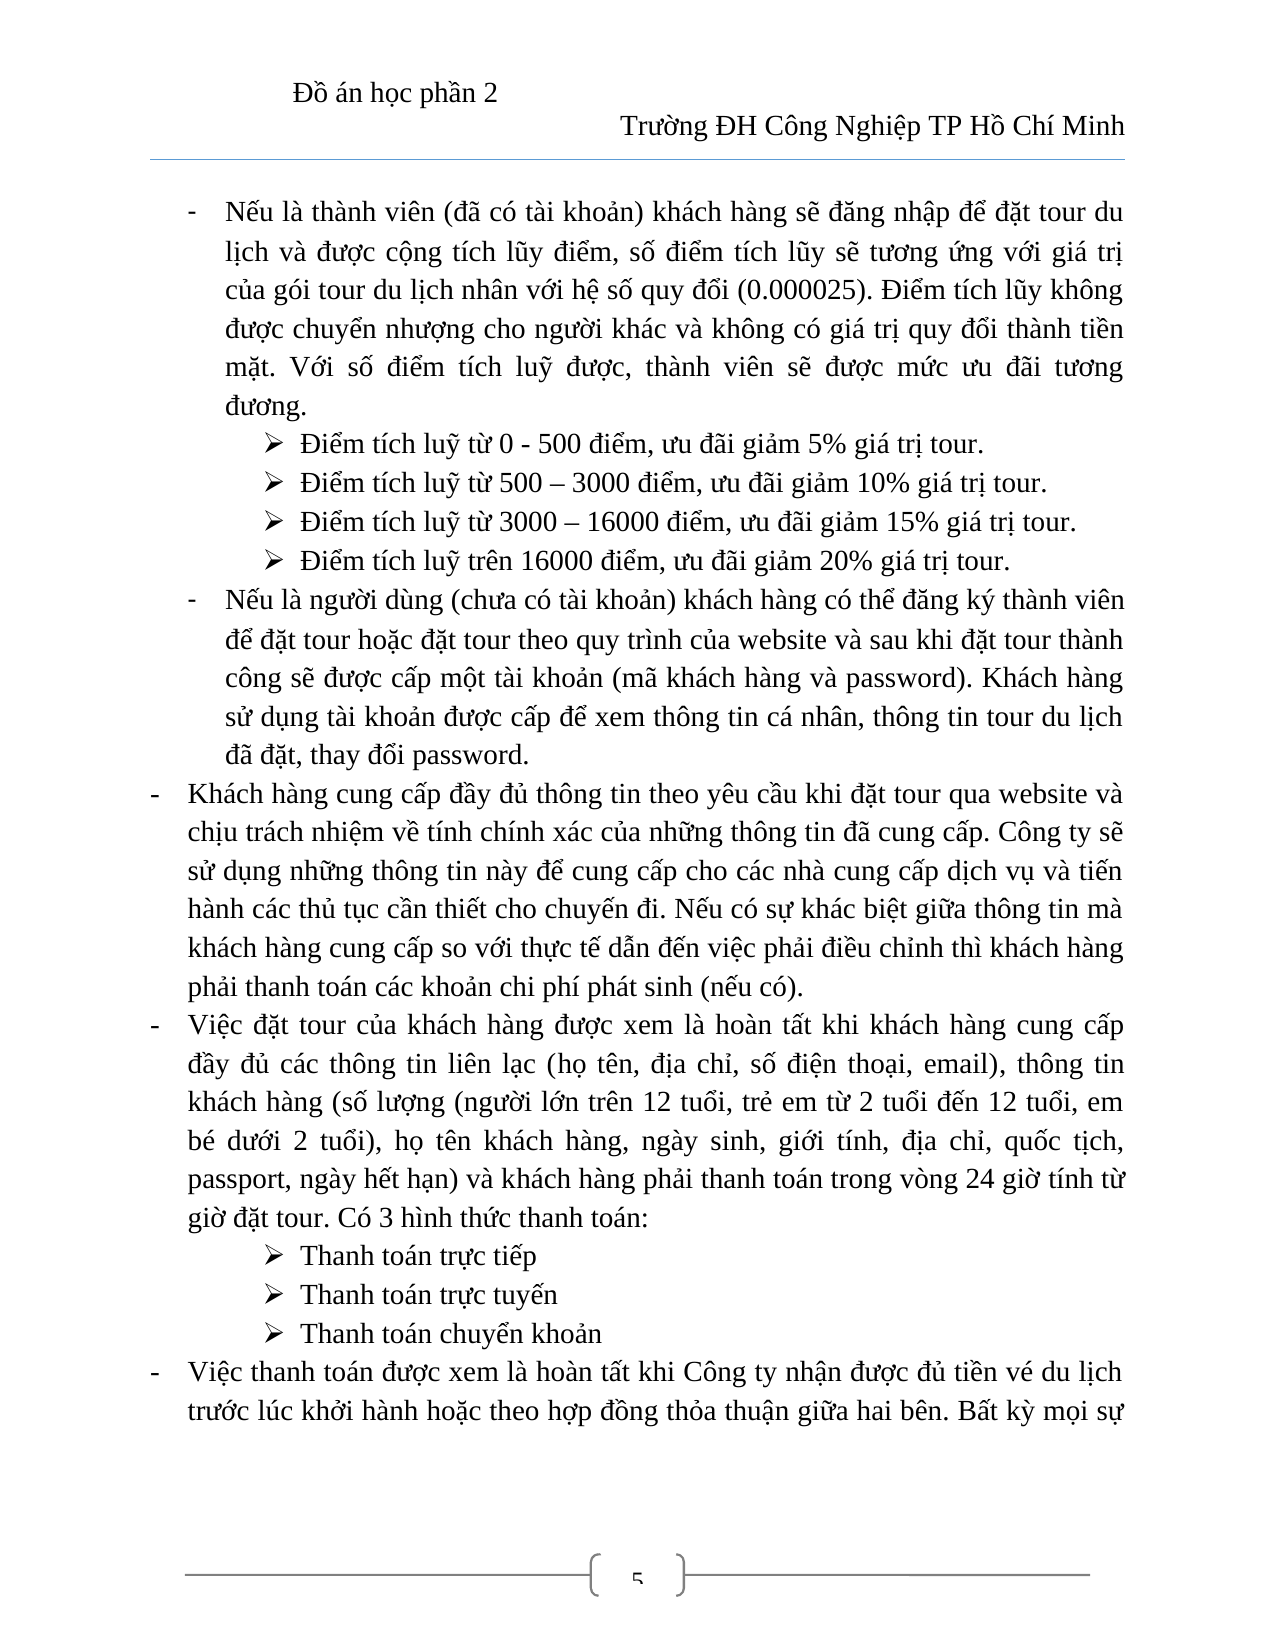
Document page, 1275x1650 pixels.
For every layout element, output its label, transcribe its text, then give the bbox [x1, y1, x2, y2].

list Thanh toán trực tuyến [262, 1277, 1125, 1311]
list Nếu là người dùng (chưa có tài khoản) khách hàng có thể đăng ký thành viên để đặt tour hoặc đặt tour theo quy trình của website và sau khi đặt tour thành công sẽ được cấp một tài khoản (mã khách hàng và password). Khách hàng sử dụng tài khoản được cấp để xem thông tin cá nhân, thông tin tour du lịch đã đặt, thay đổi password. [187, 581, 1125, 771]
list Điểm tích luỹ trên 16000 điểm, ưu đãi giảm 20% giá trị tour. [262, 543, 1125, 576]
list Điểm tích luỹ từ 0 - 500 điểm, ưu đãi giảm 5% giá trị tour. [262, 427, 1125, 460]
list Thanh toán chuyển khoản [262, 1316, 1125, 1349]
list Khách hàng cung cấp đầy đủ thông tin theo yêu cầu khi đặt tour qua website và chịu trách nhiệm về tính chính xác của những thông tin đã cung cấp. Công ty sẽ sử dụng những thông tin này để cung cấp cho các nhà cung cấp dịch vụ và tiến hành các thủ tục cần thiết cho chuyến đi. Nếu có sự khác biệt giữa thông tin mà khách hàng cung cấp so với thực tế dẫn đến việc phải điều chỉnh thì khách hàng phải thanh toán các khoản chi phí phát sinh (nếu có). [150, 776, 1125, 1002]
list Điểm tích luỹ từ 500 – 3000 điểm, ưu đãi giảm 10% giá trị tour. [262, 465, 1125, 499]
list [150, 1354, 1125, 1427]
list Thanh toán trực tiếp [262, 1238, 1125, 1272]
list Điểm tích luỹ từ 3000 – 16000 điểm, ưu đãi giảm 15% giá trị tour. [262, 504, 1125, 538]
list Nếu là thành viên (đã có tài khoản) khách hàng sẽ đăng nhập để đặt tour du lịch và được cộng tích lũy điểm, số điểm tích lũy sẽ tương ứng với giá trị của gói tour du lịch nhân với hệ số quy đổi (0.000025). Điểm tích lũy không được chuyển nhượng cho người khác và không có giá trị quy đổi thành tiền mặt. Với số điểm tích luỹ được, thành viên sẽ được mức ưu đãi tương đương. [187, 193, 1125, 422]
list Việc đặt tour của khách hàng được xem là hoàn tất khi khách hàng cung cấp đầy đủ các thông tin liên lạc (họ tên, địa chỉ, số điện thoại, email), thông tin khách hàng (số lượng (người lớn trên 12 tuổi, trẻ em từ 2 tuổi đến 12 tuổi, em bé dưới 2 tuổi), họ tên khách hàng, ngày sinh, giới tính, địa chỉ, quốc tịch, passport, ngày hết hạn) và khách hàng phải thanh toán trong vòng 24 giờ tính từ giờ đặt tour. Có 3 hình thức thanh toán: [150, 1007, 1125, 1233]
